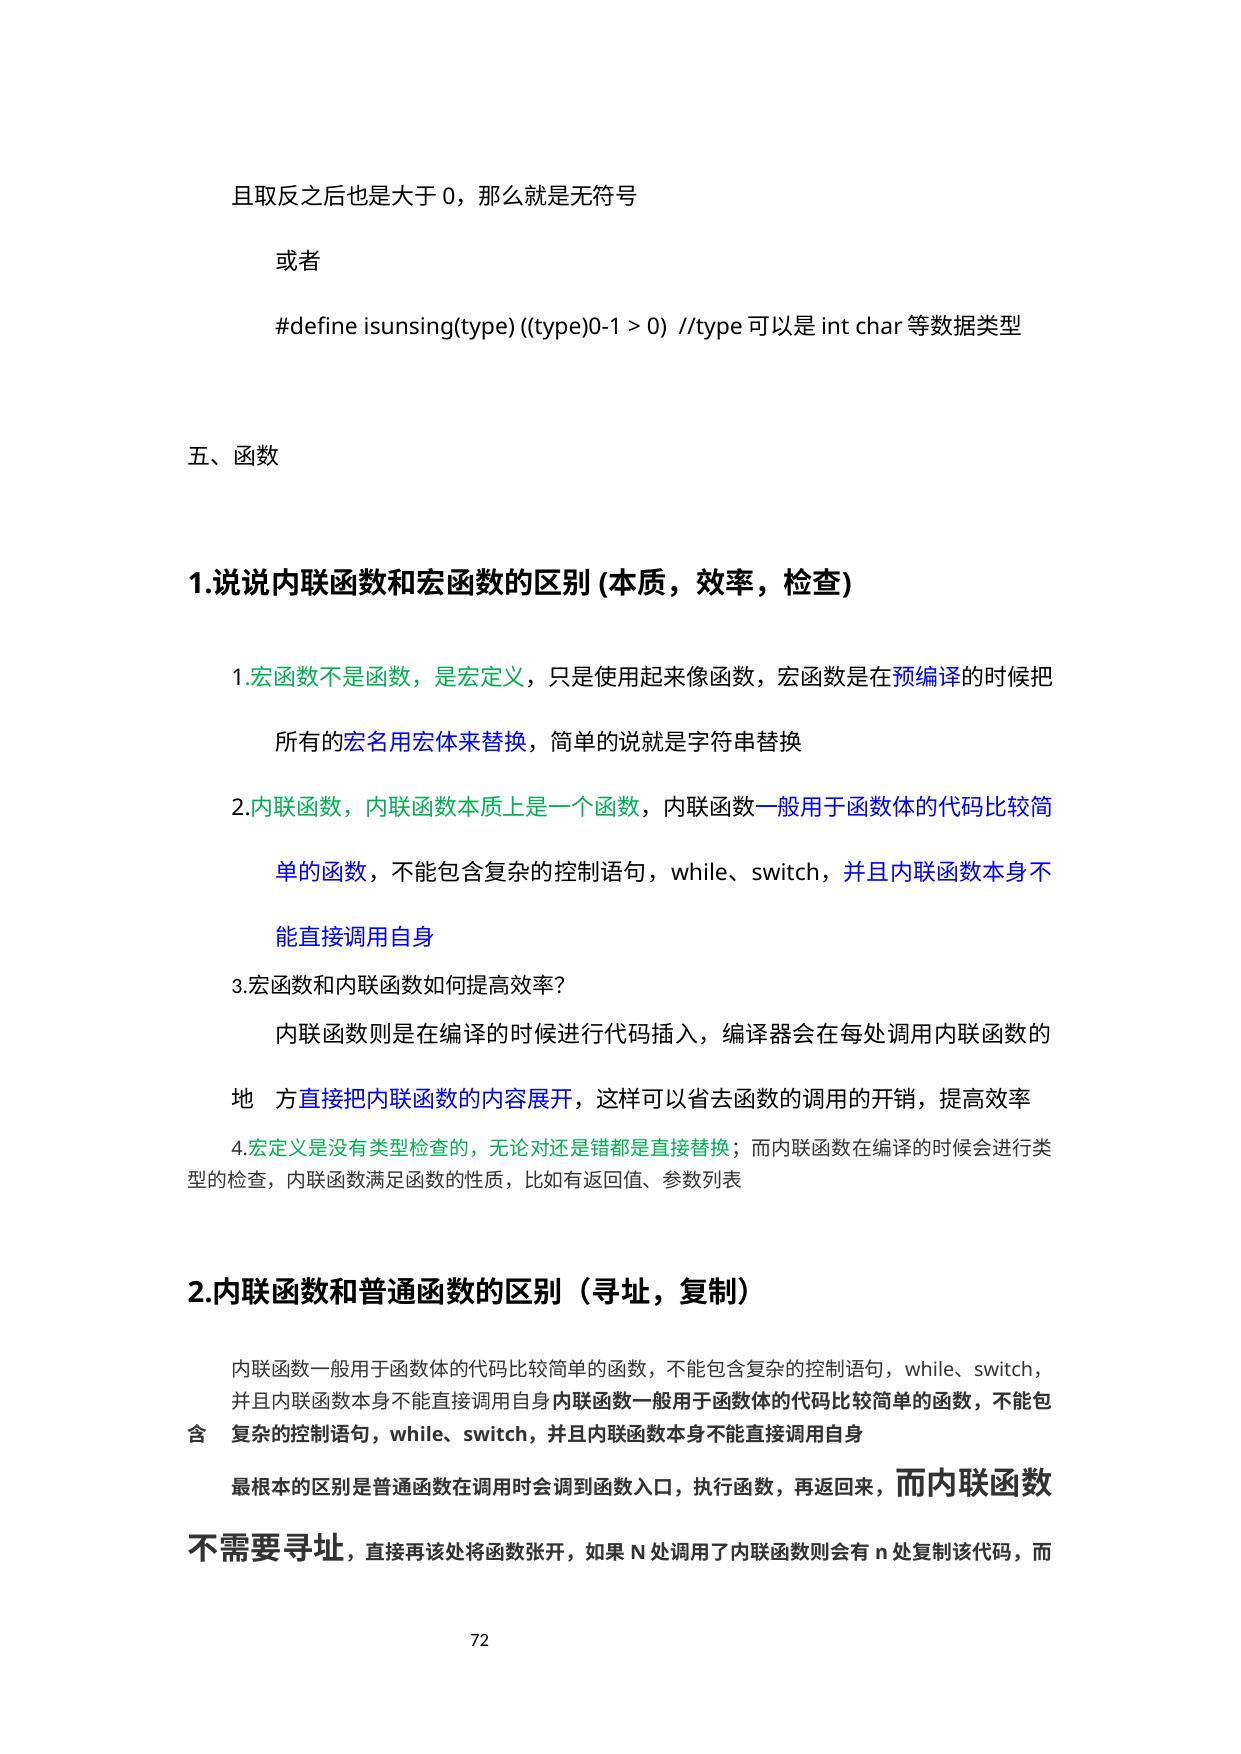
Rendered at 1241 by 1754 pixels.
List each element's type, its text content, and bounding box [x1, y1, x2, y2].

text #define isunsing(type) ((type)0-1 > 0) //type可以是int char等数据类型 [231, 292, 1053, 357]
list 函数 [187, 422, 1053, 487]
text 内联函数一般用于函数体的代码比较简单的函数，不能包含复杂的控制语句，while、switch， 并且内联函数本身不能直接调用自身内联函数一般用于函数体的代码比较简单的函数，不能包含 复杂的控制语句，while、switch，并且内联函数本身不能直接调用自身 [187, 1351, 1053, 1449]
text 3.宏函数和内联函数如何提高效率？ [187, 968, 1053, 1000]
text 内联函数则是在编译的时候进行代码插入，编译器会在每处调用内联函数的地 方直接把内联函数的内容展开，这样可以省去函数的调用的开销，提高效率 [231, 1000, 1053, 1130]
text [187, 1449, 1053, 1579]
subtitle 1.说说内联函数和宏函数的区别 (本质，效率，检查) [187, 549, 1053, 614]
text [231, 162, 1053, 227]
subtitle 2.内联函数和普通函数的区别（寻址，复制） [187, 1257, 1053, 1322]
text 1.宏函数不是函数，是宏定义，只是使用起来像函数，宏函数是在预编译的时候把 所有的宏名用宏体来替换，简单的说就是字符串替换 [187, 643, 1053, 773]
text 2.内联函数，内联函数本质上是一个函数，内联函数一般用于函数体的代码比较简 单的函数，不能包含复杂的控制语句，while、switch，并且内联函数本身不 能直接调用自身 [187, 773, 1053, 968]
text 4.宏定义是没有类型检查的，无论对还是错都是直接替换；而内联函数在编译的时候会进行类型的检查，内联函数满足函数的性质，比如有返回值、参数列表 [187, 1130, 1053, 1195]
text 或者 [231, 227, 1053, 292]
